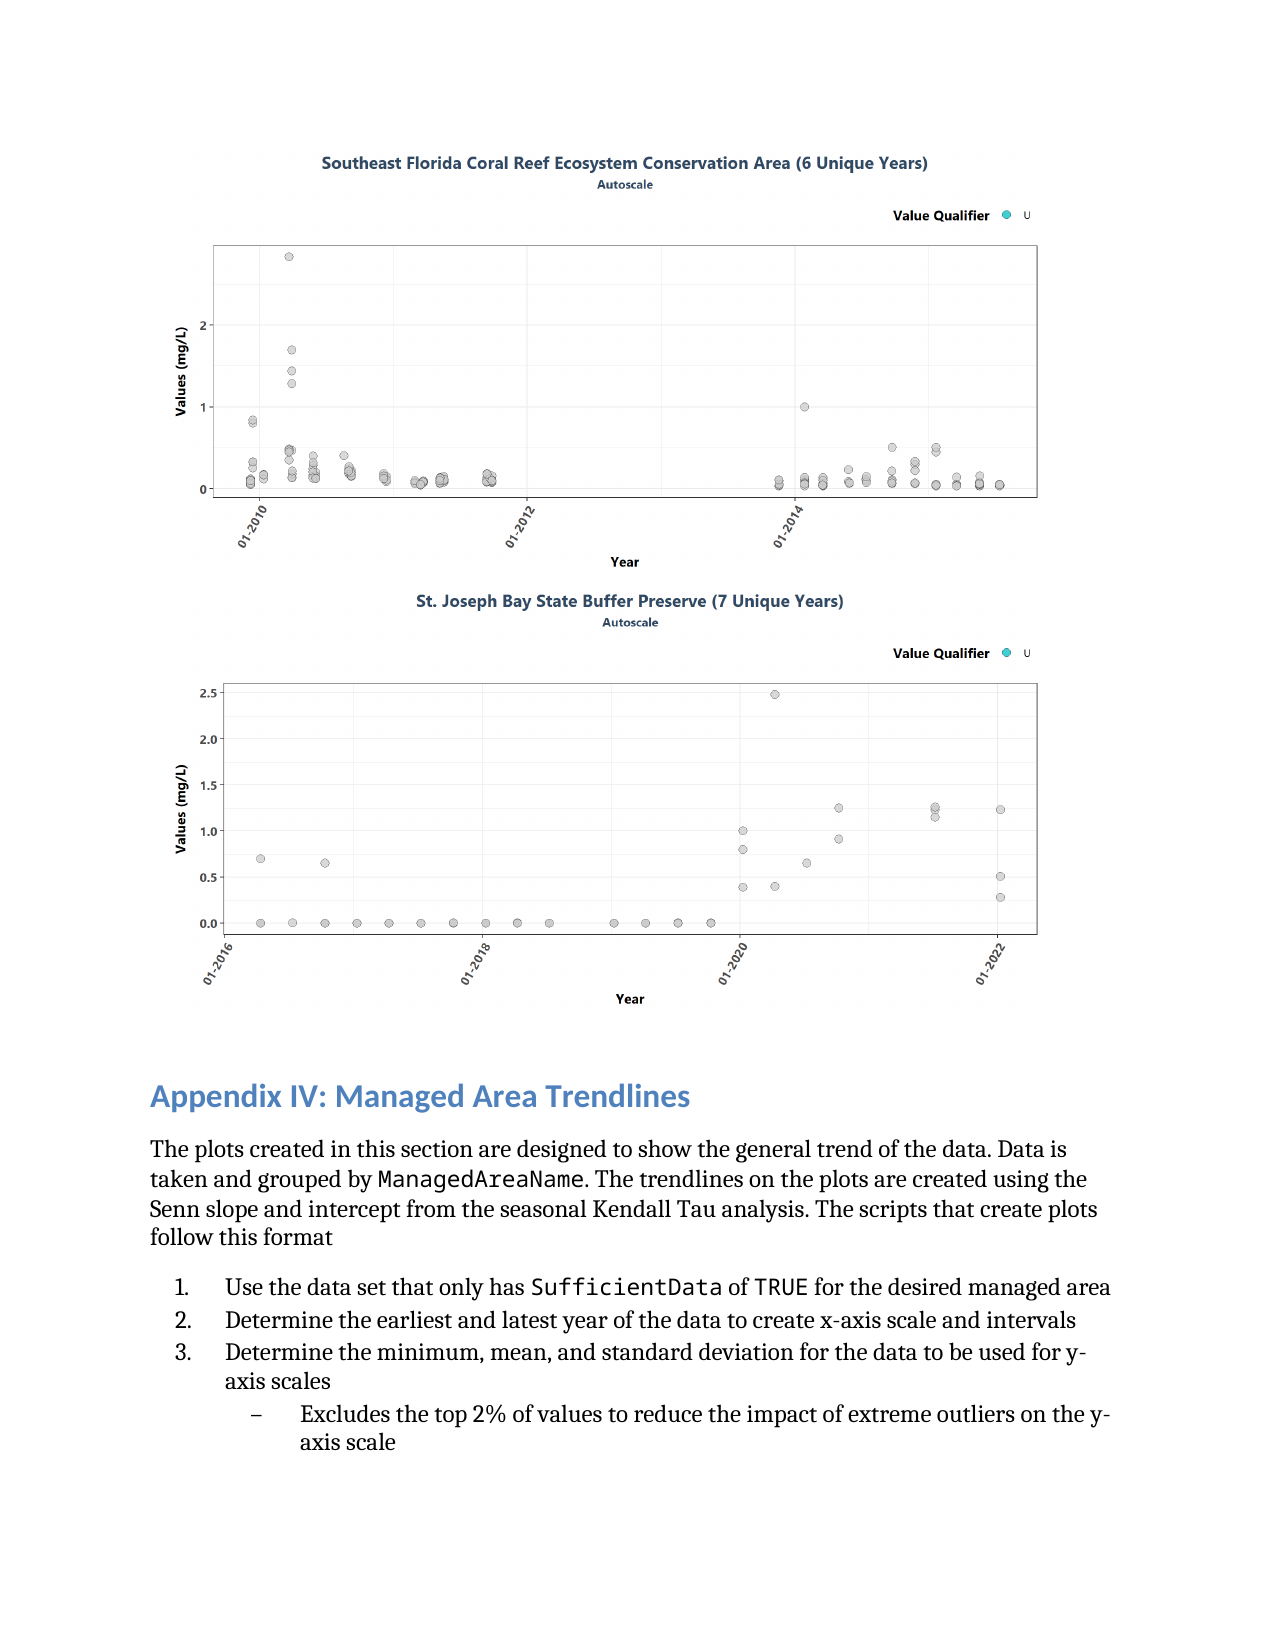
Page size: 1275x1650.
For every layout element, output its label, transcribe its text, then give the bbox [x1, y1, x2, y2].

text The plots created in this section are designed to show the general trend of the data. Data is taken and grouped by ManagedAreaName. The trendlines on the plots are created using the Senn slope and intercept from the seasonal Kendall Tau analysis. The scripts that create plots follow this format [150, 1134, 1125, 1252]
list Use the data set that only has SufficientData of TRUE for the desired managed area [175, 1271, 1125, 1302]
picture [168, 150, 1044, 1025]
list Excludes the top 2% of values to reduce the impact of extreme outliers on the y-axis scale [250, 1399, 1125, 1457]
list Determine the minimum, mean, and standard deviation for the data to be used for y-axis scales [175, 1338, 1125, 1396]
list Determine the earliest and latest year of the data to create x-axis scale and intervals [175, 1306, 1125, 1334]
subtitle Appendix IV: Managed Area Trendlines [150, 1075, 1125, 1116]
